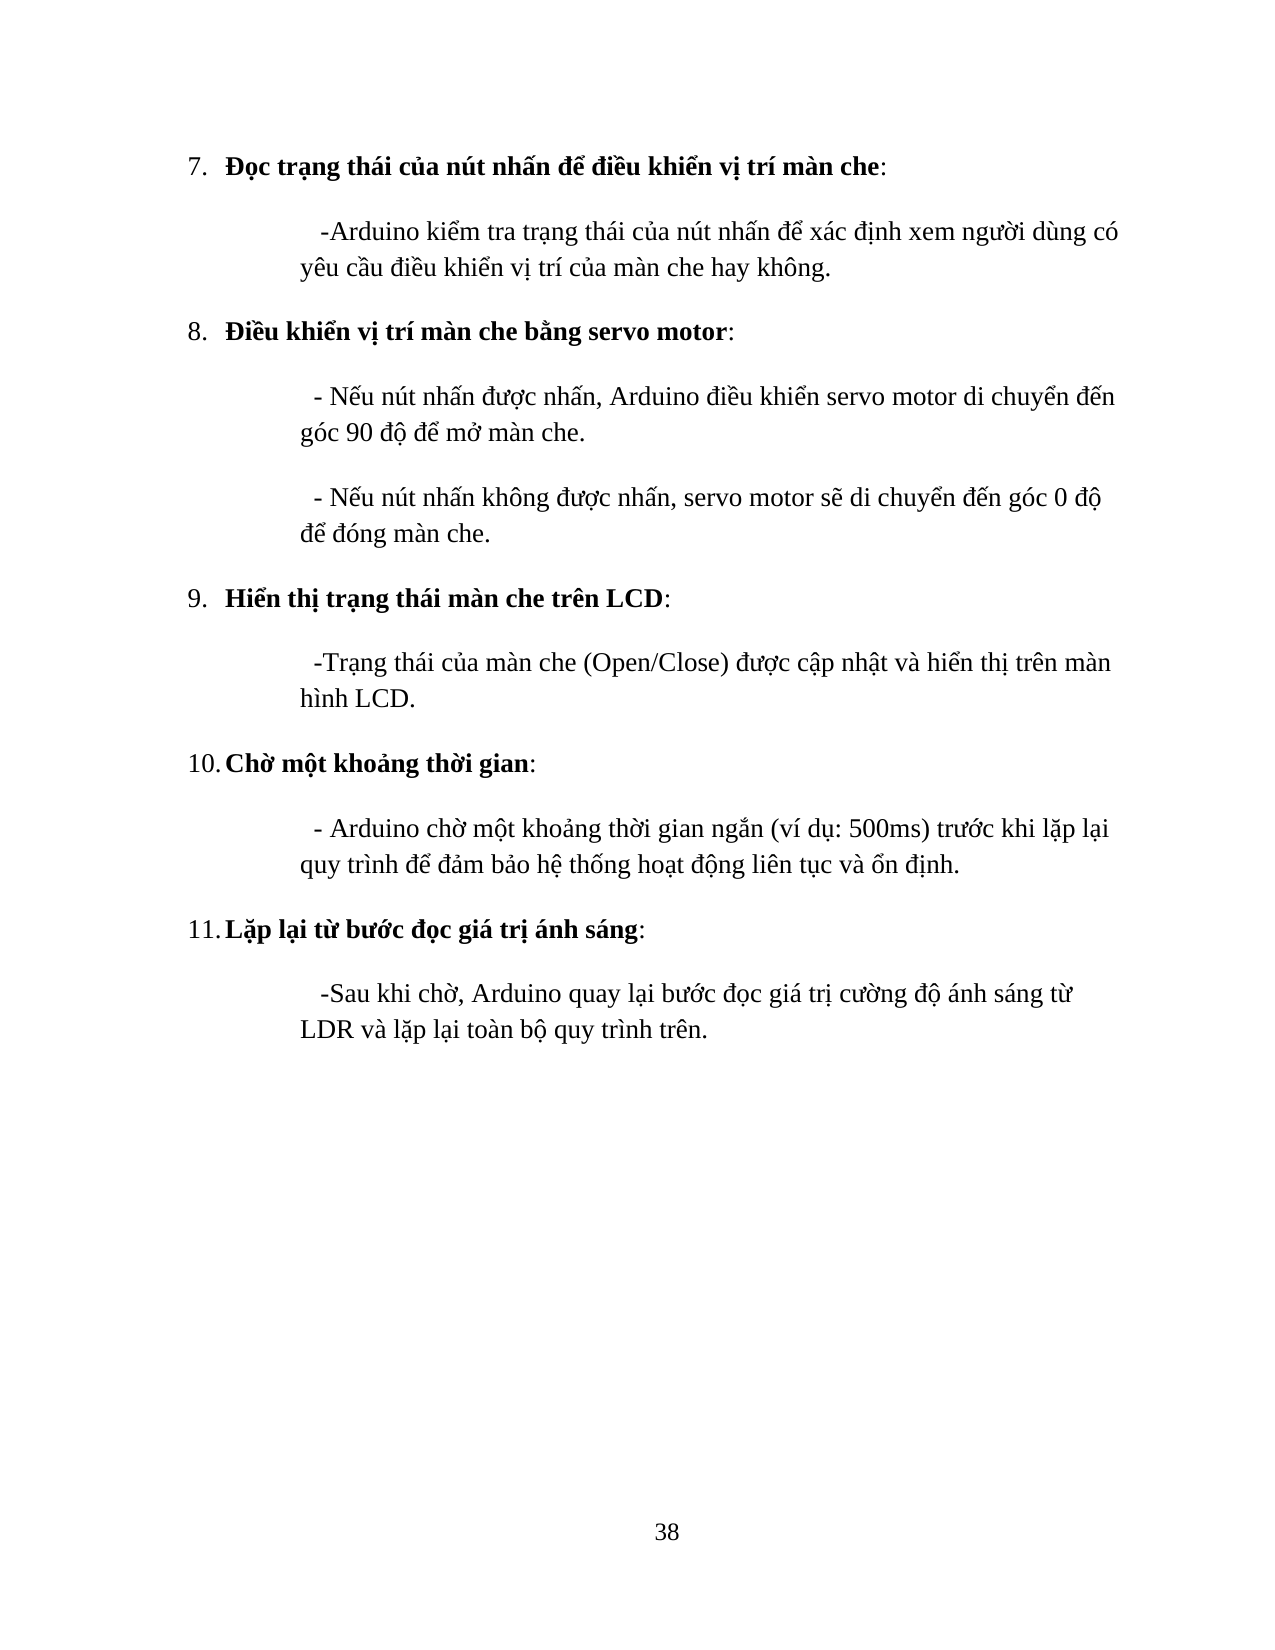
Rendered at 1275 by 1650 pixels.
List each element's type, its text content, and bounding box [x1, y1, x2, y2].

text -Arduino kiểm tra trạng thái của nút nhấn để xác định xem người dùng có yêu cầu điều khiển vị trí của màn che hay không. [300, 215, 1125, 282]
text - Arduino chờ một khoảng thời gian ngắn (ví dụ: 500ms) trước khi lặp lại quy trình để đảm bảo hệ thống hoạt động liên tục và ổn định. [300, 812, 1125, 879]
list Lặp lại từ bước đọc giá trị ánh sáng: [187, 913, 1125, 944]
text -Trạng thái của màn che (Open/Close) được cập nhật và hiển thị trên màn hình LCD. [300, 647, 1125, 713]
text - Nếu nút nhấn được nhấn, Arduino điều khiển servo motor di chuyển đến góc 90 độ để mở màn che. [300, 380, 1125, 447]
text -Sau khi chờ, Arduino quay lại bước đọc giá trị cường độ ánh sáng từ LDR và lặp lại toàn bộ quy trình trên. [300, 978, 1125, 1044]
list Đọc trạng thái của nút nhấn để điều khiển vị trí màn che: [187, 150, 1125, 181]
list Hiển thị trạng thái màn che trên LCD: [187, 582, 1125, 613]
list Chờ một khoảng thời gian: [187, 747, 1125, 778]
text - Nếu nút nhấn không được nhấn, servo motor sẽ di chuyển đến góc 0 độ để đóng màn che. [300, 481, 1125, 548]
list Điều khiển vị trí màn che bằng servo motor: [187, 316, 1125, 347]
